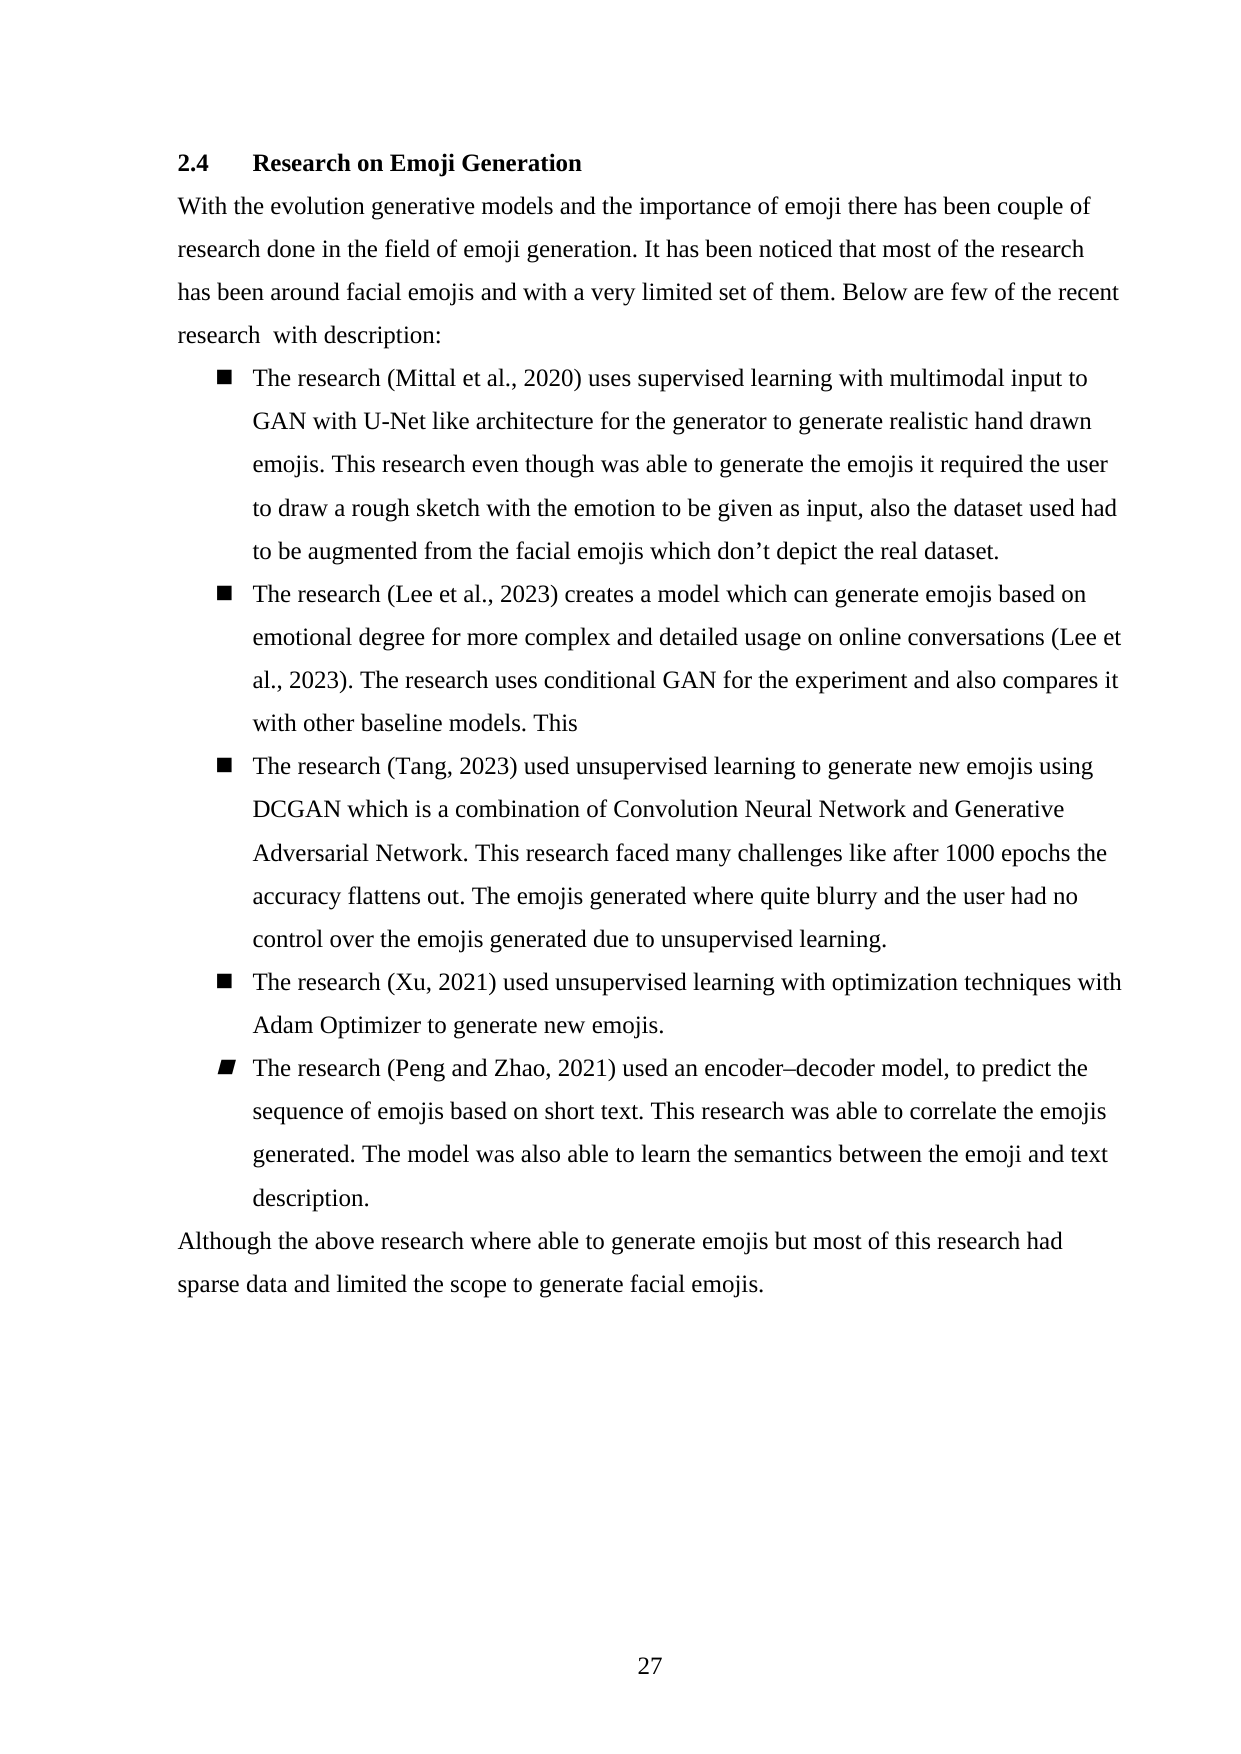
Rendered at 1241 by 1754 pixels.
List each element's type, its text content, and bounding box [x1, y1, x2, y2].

text With the evolution generative models and the importance of emoji there has been couple of research done in the field of emoji generation. It has been noticed that most of the research has been around facial emojis and with a very limited set of them. Below are few of the recent research with description: [177, 191, 1122, 349]
list The research (Tang, 2023) used unsupervised learning to generate new emojis using DCGAN which is a combination of Convolution Neural Network and Generative Adversarial Network. This research faced many challenges like after 1000 epochs the accuracy flattens out. The emojis generated where quite blurry and the user had no control over the emojis generated due to unsupervised learning. [215, 751, 1122, 953]
text 2.4 Research on Emoji Generation [177, 148, 1004, 176]
list The research (Xu, 2021) used unsupervised learning with optimization techniques with Adam Optimizer to generate new emojis. [215, 967, 1122, 1039]
list The research (Peng and Zhao, 2021) used an encoder–decoder model, to predict the sequence of emojis based on short text. This research was able to correlate the emojis generated. The model was also able to learn the semantics between the emoji and text description. [215, 1053, 1122, 1211]
list The research (Mittal et al., 2020) uses supervised learning with multimodal input to GAN with U-Net like architecture for the generator to generate realistic hand drawn emojis. This research even though was able to generate the emojis it required the user to draw a rough sketch with the emotion to be given as input, also the dataset used had to be augmented from the facial emojis which don’t depict the real dataset. [215, 363, 1122, 564]
list The research (Lee et al., 2023) creates a model which can generate emojis based on emotional degree for more complex and detailed usage on online conversations (Lee et al., 2023). The research uses conditional GAN for the experiment and also compares it with other baseline models. This [215, 579, 1122, 737]
text Although the above research where able to generate emojis but most of this research had sparse data and limited the scope to generate facial emojis. [177, 1226, 1122, 1298]
